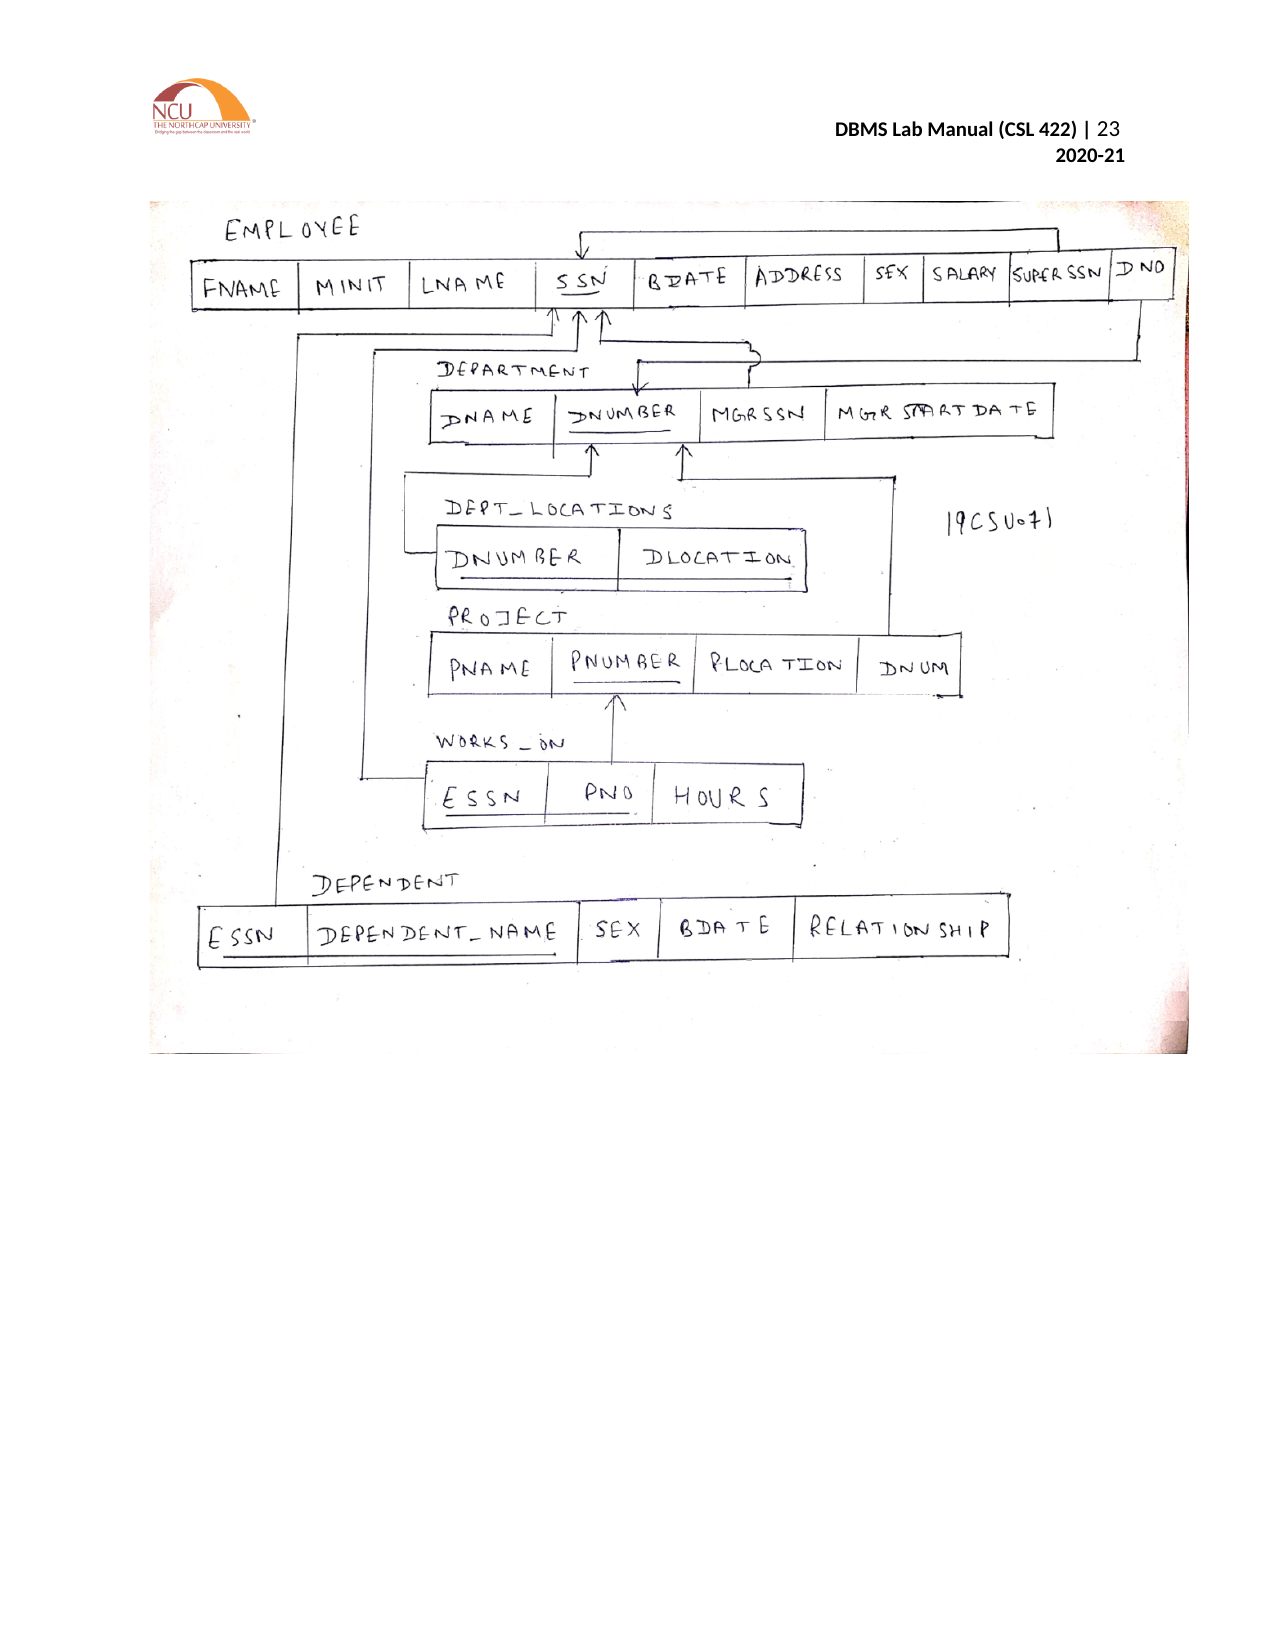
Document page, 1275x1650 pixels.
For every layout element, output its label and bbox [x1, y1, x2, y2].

picture [150, 201, 1189, 1053]
picture [150, 75, 257, 136]
